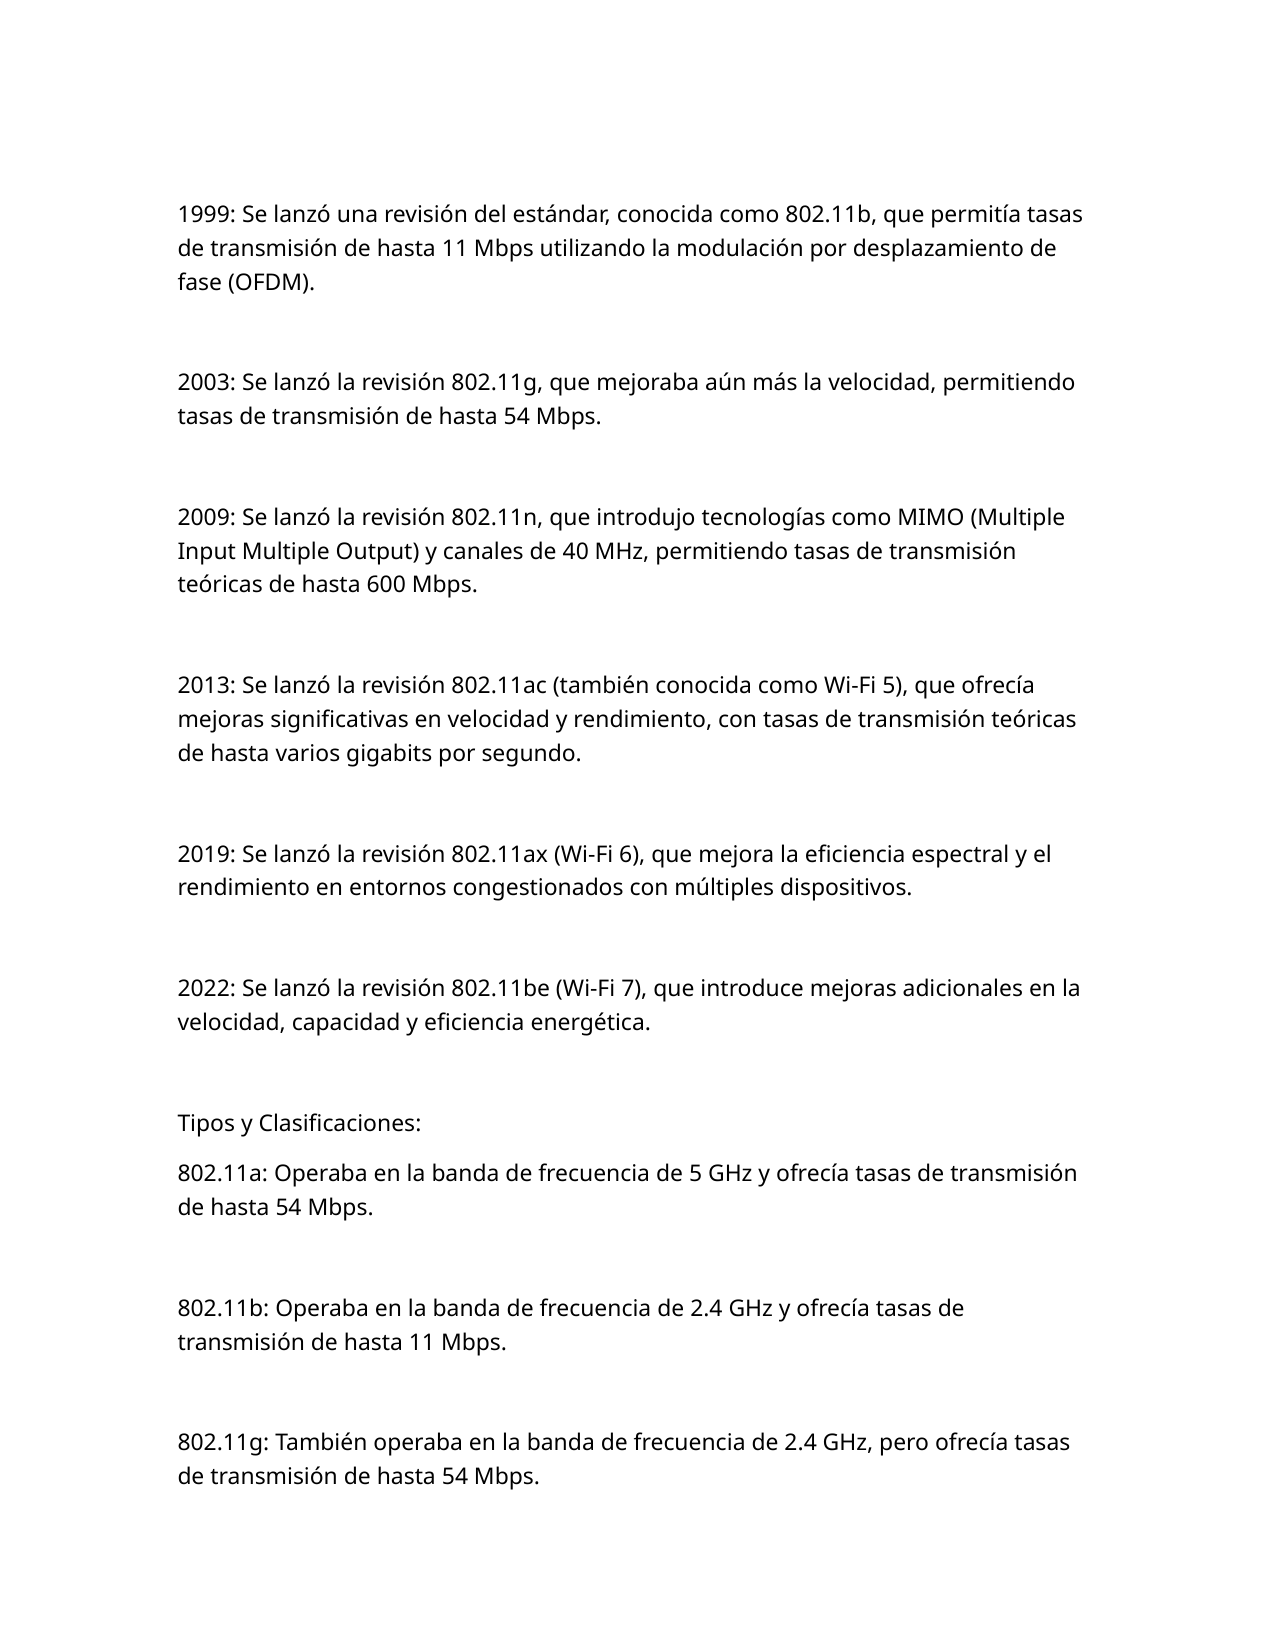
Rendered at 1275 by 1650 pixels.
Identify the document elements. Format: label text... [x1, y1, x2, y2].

text Tipos y Clasificaciones: [177, 1107, 1098, 1138]
text 802.11a: Operaba en la banda de frecuencia de 5 GHz y ofrecía tasas de transmisión de hasta 54 Mbps. [177, 1157, 1098, 1222]
text 2009: Se lanzó la revisión 802.11n, que introdujo tecnologías como MIMO (Multiple Input Multiple Output) y canales de 40 MHz, permitiendo tasas de transmisión teóricas de hasta 600 Mbps. [177, 501, 1098, 600]
text 802.11b: Operaba en la banda de frecuencia de 2.4 GHz y ofrecía tasas de transmisión de hasta 11 Mbps. [177, 1292, 1098, 1357]
text 2013: Se lanzó la revisión 802.11ac (también conocida como Wi-Fi 5), que ofrecía mejoras significativas en velocidad y rendimiento, con tasas de transmisión teóricas de hasta varios gigabits por segundo. [177, 669, 1098, 768]
text 1999: Se lanzó una revisión del estándar, conocida como 802.11b, que permitía tasas de transmisión de hasta 11 Mbps utilizando la modulación por desplazamiento de fase (OFDM). [177, 198, 1098, 297]
text 2022: Se lanzó la revisión 802.11be (Wi-Fi 7), que introduce mejoras adicionales en la velocidad, capacidad y eficiencia energética. [177, 972, 1098, 1037]
text 802.11g: También operaba en la banda de frecuencia de 2.4 GHz, pero ofrecía tasas de transmisión de hasta 54 Mbps. [177, 1426, 1098, 1491]
text 2019: Se lanzó la revisión 802.11ax (Wi-Fi 6), que mejora la eficiencia espectral y el rendimiento en entornos congestionados con múltiples dispositivos. [177, 838, 1098, 903]
text 2003: Se lanzó la revisión 802.11g, que mejoraba aún más la velocidad, permitiendo tasas de transmisión de hasta 54 Mbps. [177, 366, 1098, 431]
